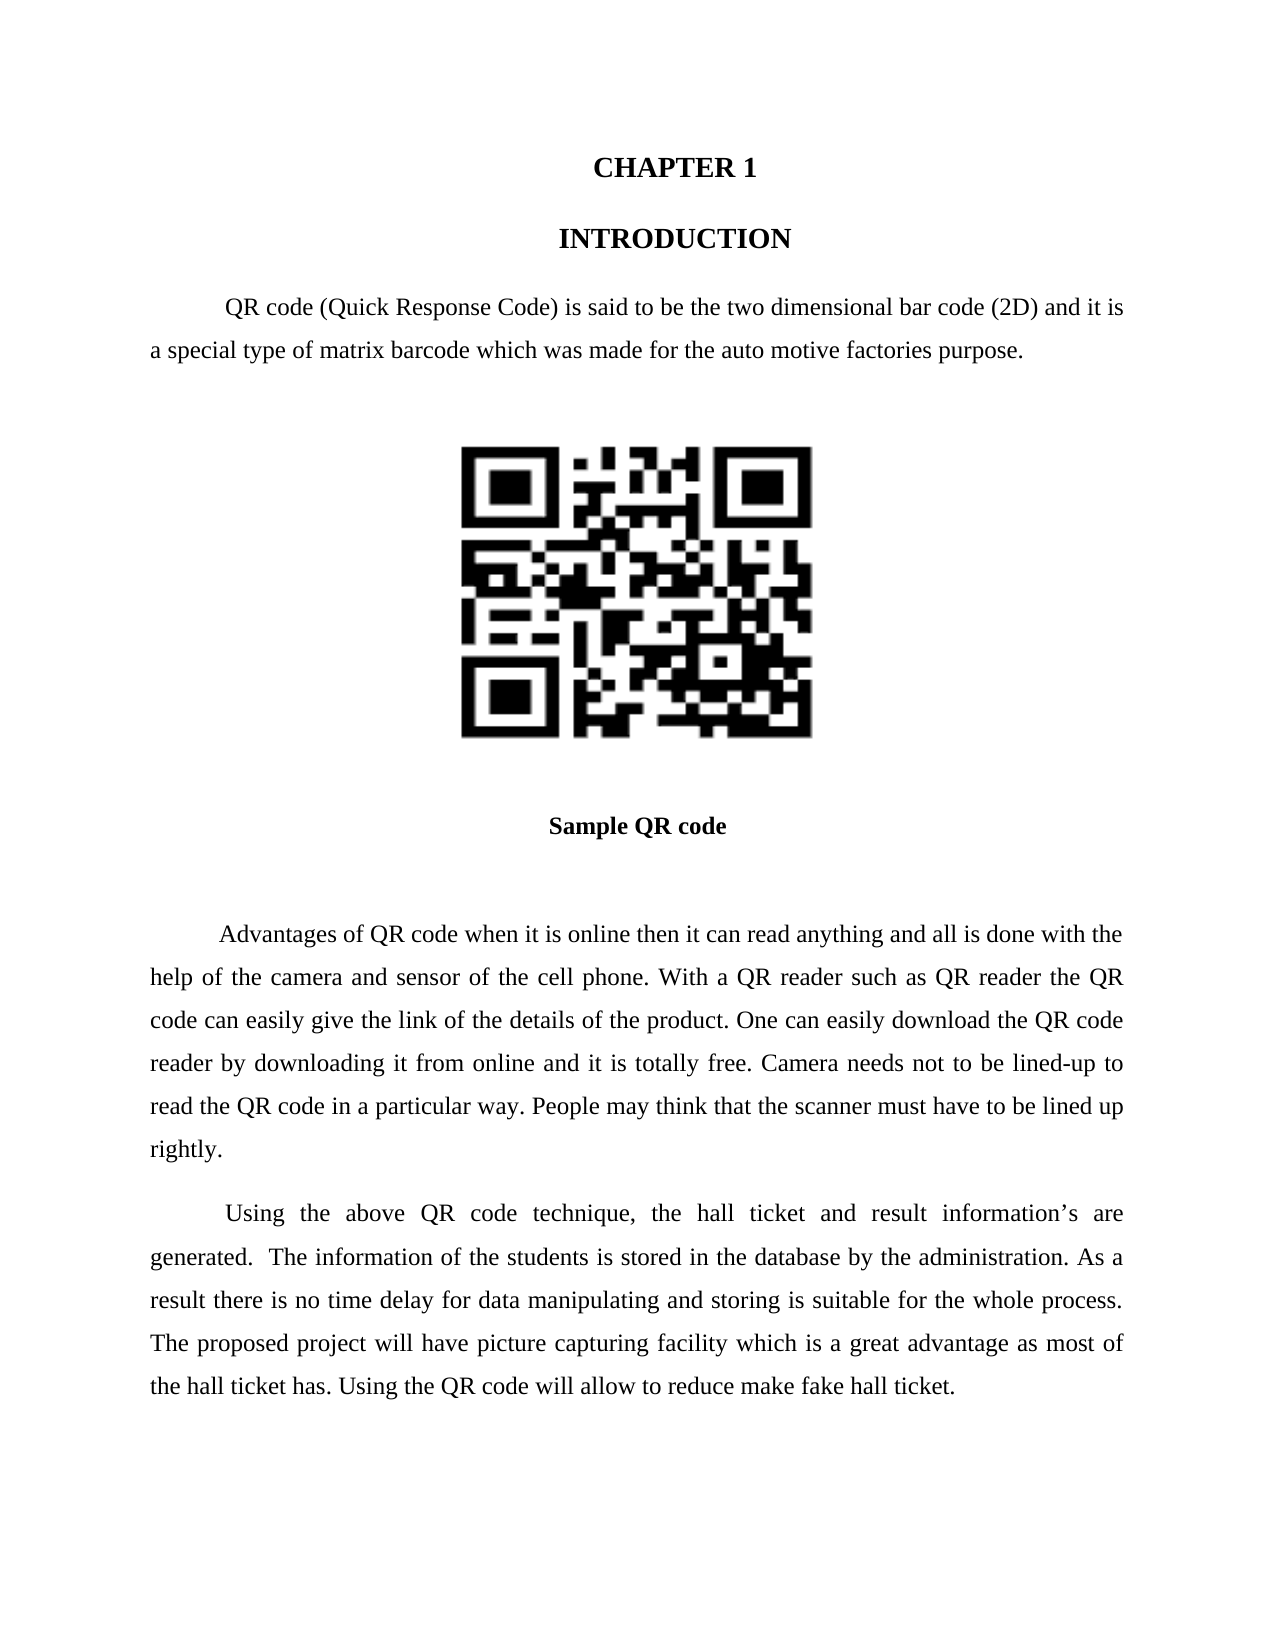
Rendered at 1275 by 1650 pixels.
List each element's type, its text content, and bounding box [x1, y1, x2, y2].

list INTRODUCTION [225, 221, 1125, 255]
list CHAPTER 1 [225, 150, 1125, 183]
text Advantages of QR code when it is online then it can read anything and all is done with the help of the camera and sensor of the cell phone. With a QR reader such as QR reader the QR code can easily give the link of the details of the product. One can easily download the QR code reader by downloading it from online and it is totally free. Camera needs not to be lined-up to read the QR code in a particular way. People may think that the scanner must have to be lined up rightly. [150, 919, 1125, 1163]
text QR code (Quick Response Code) is said to be the two dimensional bar code (2D) and it is a special type of matrix barcode which was made for the auto motive factories purpose. [150, 292, 1125, 364]
picture [404, 399, 871, 787]
text Sample QR code [150, 811, 1125, 840]
text Using the above QR code technique, the hall ticket and result information’s are generated. The information of the students is stored in the database by the administration. As a result there is no time delay for data manipulating and storing is suitable for the whole process. The proposed project will have picture capturing facility which is a great advantage as most of the hall ticket has. Using the QR code will allow to reduce make fake hall ticket. [150, 1198, 1125, 1400]
